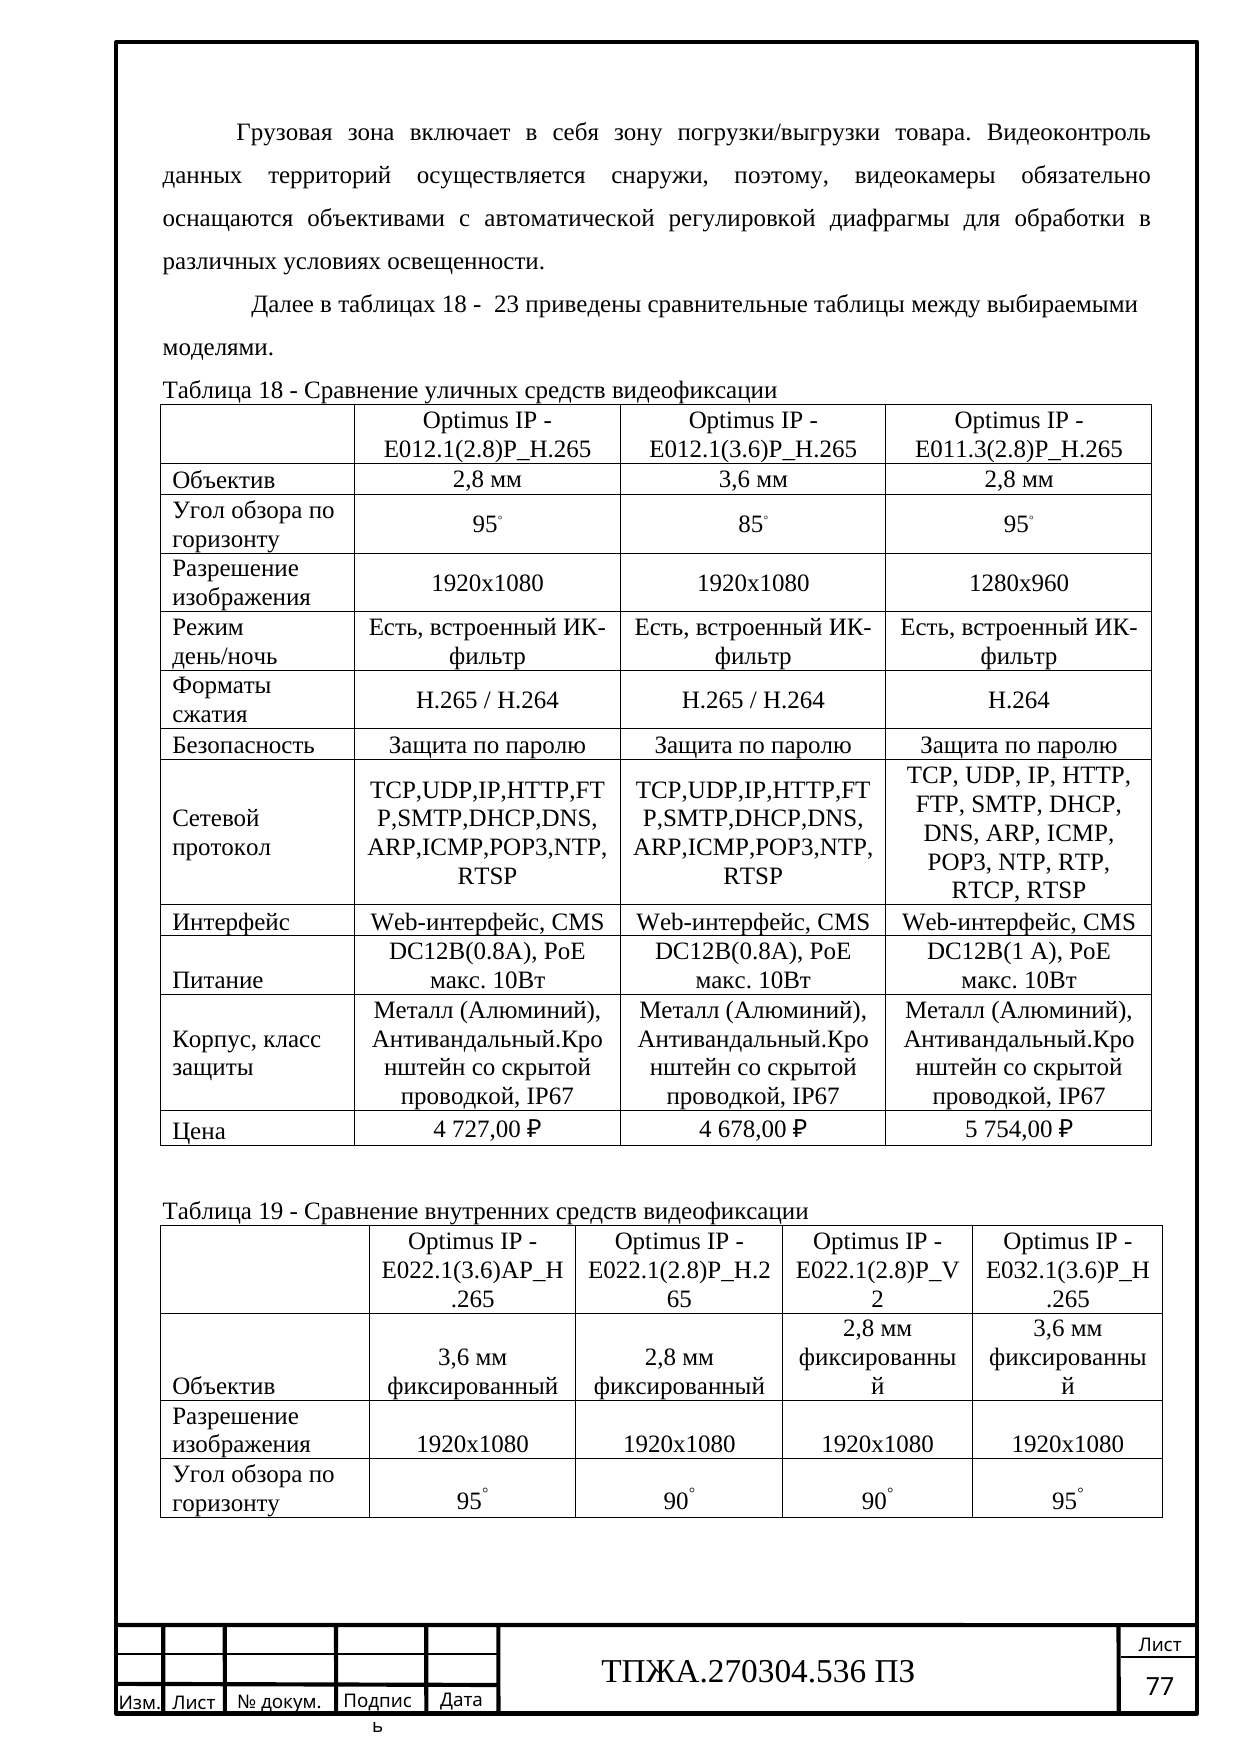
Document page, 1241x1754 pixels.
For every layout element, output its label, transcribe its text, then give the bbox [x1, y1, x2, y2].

table_cell Корпус, класс защиты [161, 995, 354, 1110]
table_cell 1280х960 [886, 554, 1151, 611]
table_cell 1920х1080 [621, 554, 885, 611]
table_cell Сетевой протокол [161, 760, 354, 904]
table_cell 90◦ [783, 1459, 972, 1517]
table_cell Цена [161, 1111, 354, 1145]
table_header [161, 1226, 369, 1312]
table_cell 85◦ [621, 495, 885, 552]
table_cell H.265 / H.264 [621, 671, 885, 728]
table_cell Объектив [161, 464, 354, 494]
table_cell TCP,UDP,IP,HTTP,FTP,SMTP,DHCP,DNS, ARP,ICMP,POP3,NTP,RTSP [355, 760, 620, 904]
table_cell 95◦ [973, 1459, 1162, 1517]
table_cell 95◦ [355, 495, 620, 552]
table_cell 1920х1080 [355, 554, 620, 611]
table_cell Web-интерфейс, CMS [355, 905, 620, 935]
table_cell Объектив [161, 1314, 369, 1400]
table_header Optimus IP - E012.1(2.8)P_H.265 [355, 405, 620, 463]
table_cell Защита по паролю [355, 729, 620, 759]
table_cell Безопасность [161, 729, 354, 759]
table_header Optimus IP - E022.1(2.8)P_H.265 [576, 1226, 782, 1312]
table_cell TCP, UDP, IP, HTTP, FTP, SMTP, DHCP, DNS, ARP, ICMP, POP3, NTP, RTP, RTCP, RTSP [886, 760, 1151, 904]
table_cell Есть, встроенный ИК-фильтр [621, 612, 885, 669]
table_cell Угол обзора по горизонту [161, 1459, 369, 1517]
table_header Optimus IP - E012.1(3.6)P_H.265 [621, 405, 885, 463]
table_cell Угол обзора по горизонту [161, 495, 354, 552]
table_cell 1920х1080 [973, 1401, 1162, 1458]
table_cell 95◦ [370, 1459, 575, 1517]
table_cell Web-интерфейс, CMS [886, 905, 1151, 935]
text Таблица 18 - Сравнение уличных средств видеофиксации [162, 375, 1152, 404]
table_cell DC12В(1 А), PoE макс. 10Вт [886, 936, 1151, 994]
table_cell Форматы сжатия [161, 671, 354, 728]
table_cell Интерфейс [161, 905, 354, 935]
table_cell Защита по паролю [886, 729, 1151, 759]
table_cell 4 678,00 ₽ [621, 1111, 885, 1145]
table_header [161, 405, 354, 463]
table_header Optimus IP - E022.1(3.6)AP_H.265 [370, 1226, 575, 1312]
table_cell Металл (Алюминий), Антивандальный.Кронштейн со скрытой проводкой, IP67 [355, 995, 620, 1110]
table_cell DC12В(0.8А), PoE макс. 10Вт [621, 936, 885, 994]
table_cell Разрешение изображения [161, 554, 354, 611]
text Таблица 19 - Сравнение внутренних средств видеофиксации [162, 1196, 1152, 1225]
table_cell 1920х1080 [576, 1401, 782, 1458]
table_cell 2,8 мм фиксированный [576, 1314, 782, 1400]
text Далее в таблицах 18 - 23 приведены сравнительные таблицы между выбираемыми моделями. [162, 289, 1152, 361]
table_cell 5 754,00 ₽ [886, 1111, 1151, 1145]
table_header Optimus IP - E011.3(2.8)P_H.265 [886, 405, 1151, 463]
text Грузовая зона включает в себя зону погрузки/выгрузки товара. Видеоконтроль данных территорий осуществляется снаружи, поэтому, видеокамеры обязательно оснащаются объективами с автоматической регулировкой диафрагмы для обработки в различных условиях освещенности. [162, 117, 1152, 275]
table_cell 3,6 мм [621, 464, 885, 494]
table_cell 95◦ [886, 495, 1151, 552]
table_header Optimus IP - E022.1(2.8)P_V2 [783, 1226, 972, 1312]
table_cell 1920х1080 [370, 1401, 575, 1458]
table_cell Web-интерфейс, CMS [621, 905, 885, 935]
table_cell TCP,UDP,IP,HTTP,FTP,SMTP,DHCP,DNS, ARP,ICMP,POP3,NTP,RTSP [621, 760, 885, 904]
table_cell H.265 / H.264 [355, 671, 620, 728]
table_cell 2,8 мм фиксированный [783, 1314, 972, 1400]
table_cell Режим день/ночь [161, 612, 354, 669]
table_cell Защита по паролю [621, 729, 885, 759]
table_cell Есть, встроенный ИК-фильтр [355, 612, 620, 669]
table_cell 1920х1080 [783, 1401, 972, 1458]
table_header Optimus IP - E032.1(3.6)P_H.265 [973, 1226, 1162, 1312]
table_cell 2,8 мм [886, 464, 1151, 494]
table_cell Металл (Алюминий), Антивандальный.Кронштейн со скрытой проводкой, IP67 [886, 995, 1151, 1110]
table_cell DC12В(0.8А), PoE макс. 10Вт [355, 936, 620, 994]
table_cell Разрешение изображения [161, 1401, 369, 1458]
table_cell 4 727,00 ₽ [355, 1111, 620, 1145]
table_cell 90◦ [576, 1459, 782, 1517]
table_cell Металл (Алюминий), Антивандальный.Кронштейн со скрытой проводкой, IP67 [621, 995, 885, 1110]
table_cell 3,6 мм фиксированный [370, 1314, 575, 1400]
table_cell 2,8 мм [355, 464, 620, 494]
table_cell Есть, встроенный ИК-фильтр [886, 612, 1151, 669]
table_cell H.264 [886, 671, 1151, 728]
table_cell 3,6 мм фиксированный [973, 1314, 1162, 1400]
table_cell Питание [161, 936, 354, 994]
